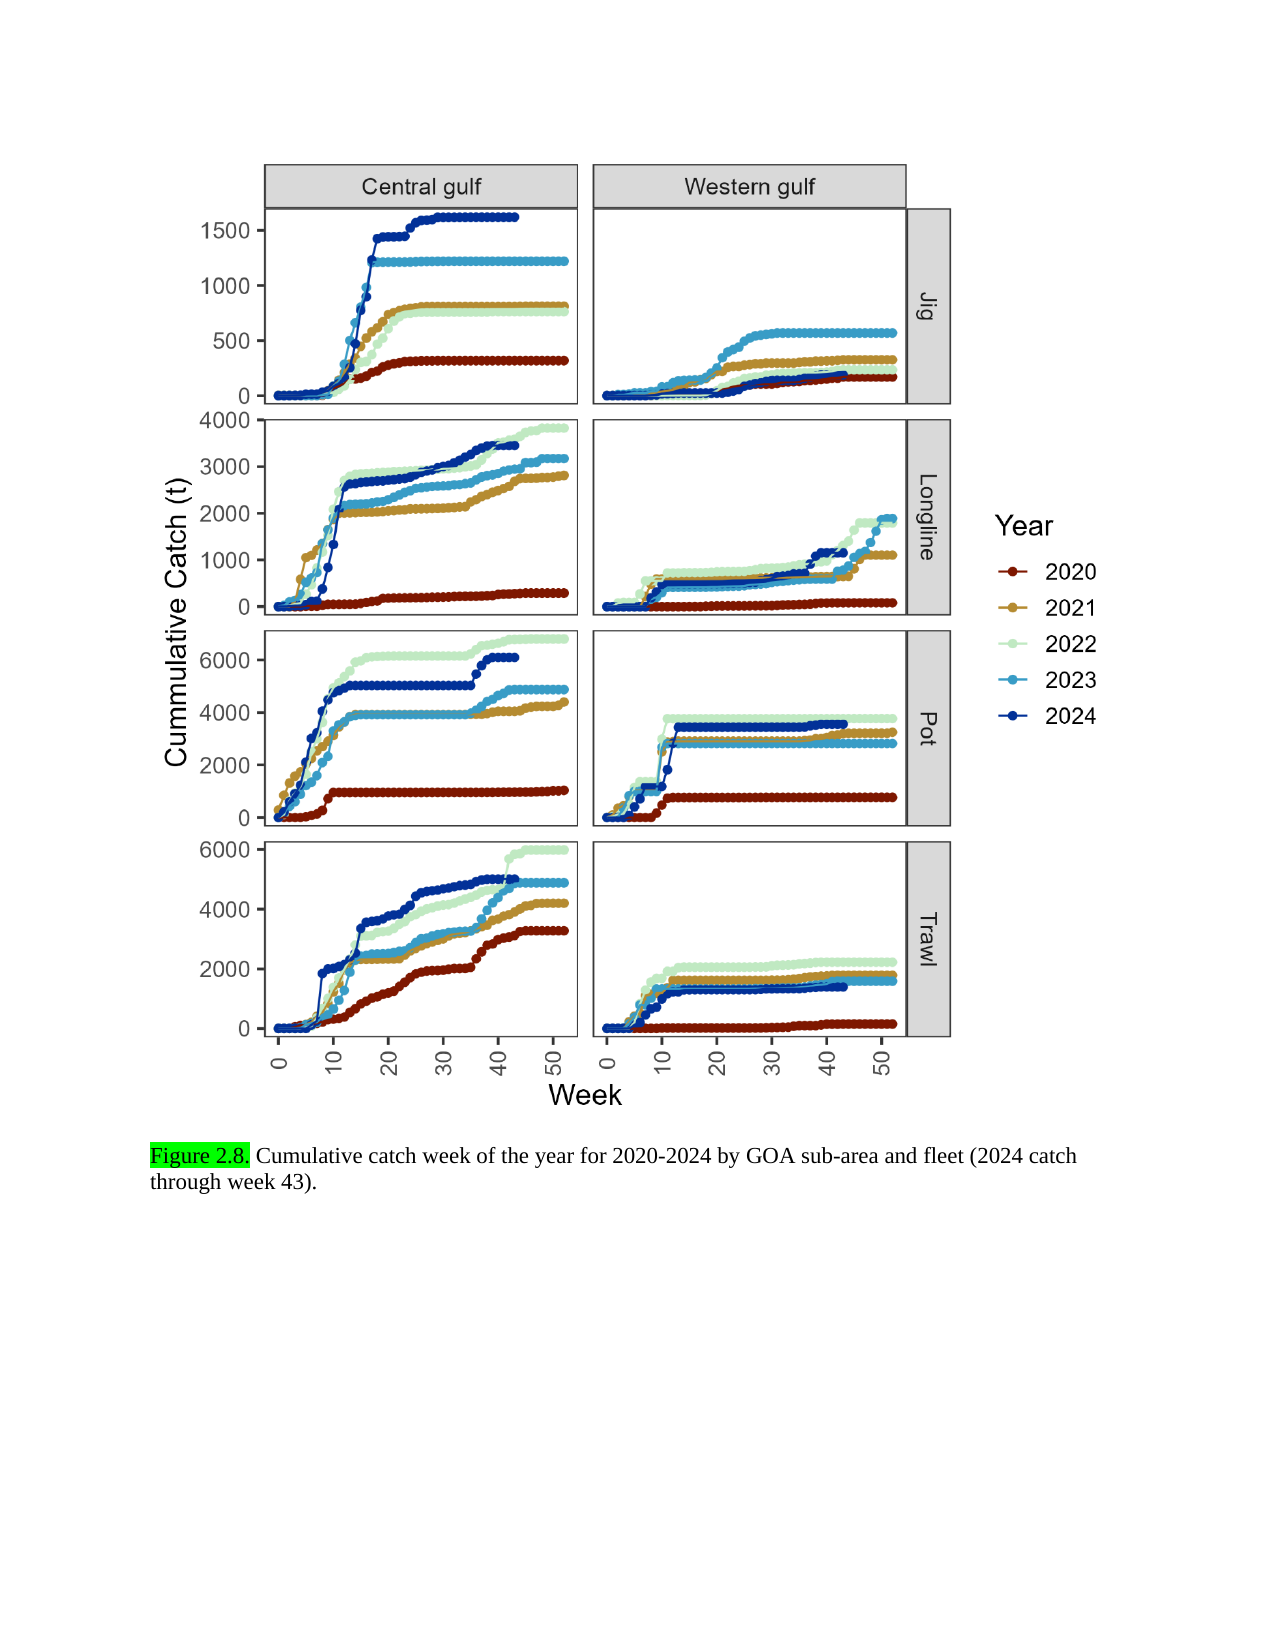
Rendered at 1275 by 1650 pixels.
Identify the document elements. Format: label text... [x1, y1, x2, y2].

subtitle Figure 2.8. Cumulative catch week of the year for 2020-2024 by GOA sub-area and fleet (2024 catch through week 43). [150, 1142, 1125, 1194]
picture [150, 150, 1125, 1125]
